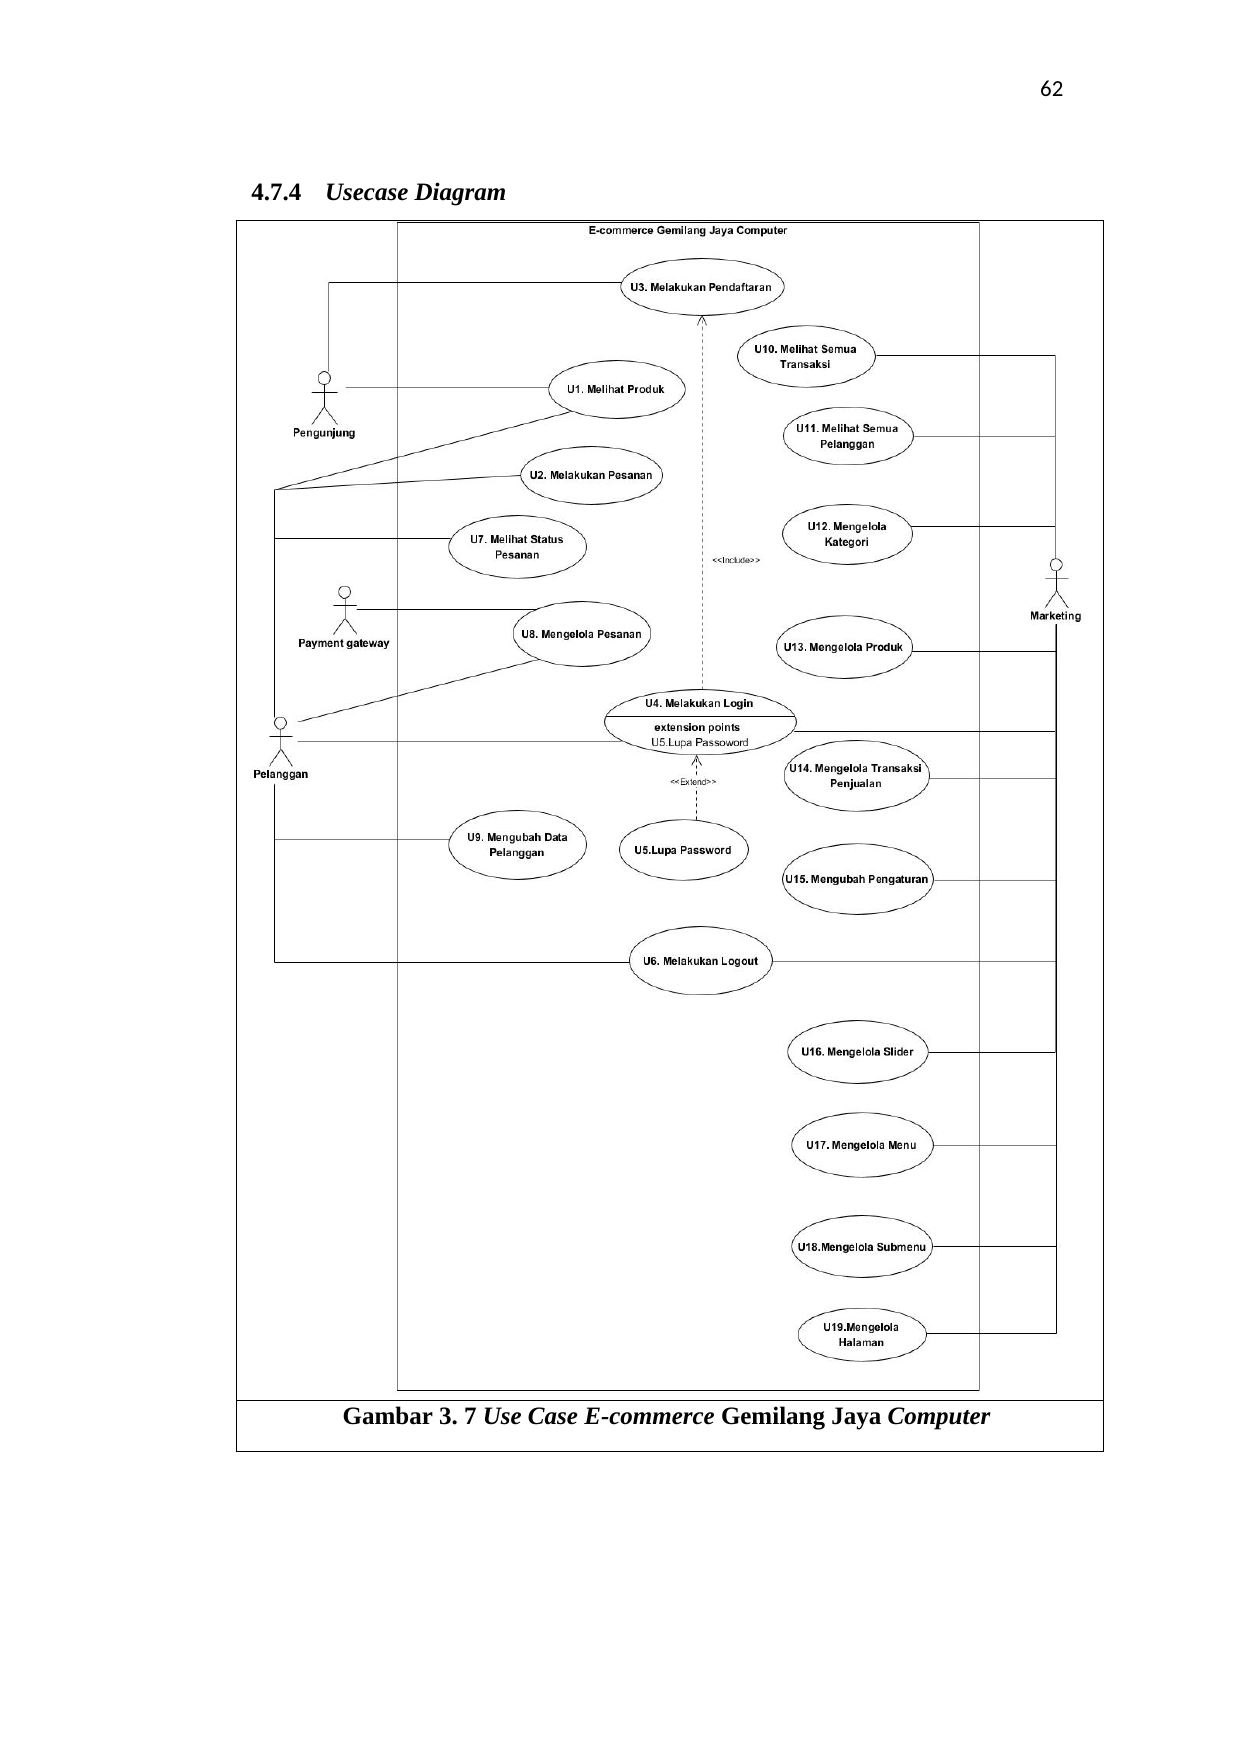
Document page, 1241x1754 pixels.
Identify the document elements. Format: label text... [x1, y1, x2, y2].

table_cell Gambar 3. 6 Use Case E-commerce Gemilang Jaya Computer [237, 1401, 1103, 1451]
table_header [237, 221, 1103, 1400]
subtitle Usecase Diagram [251, 177, 1063, 206]
